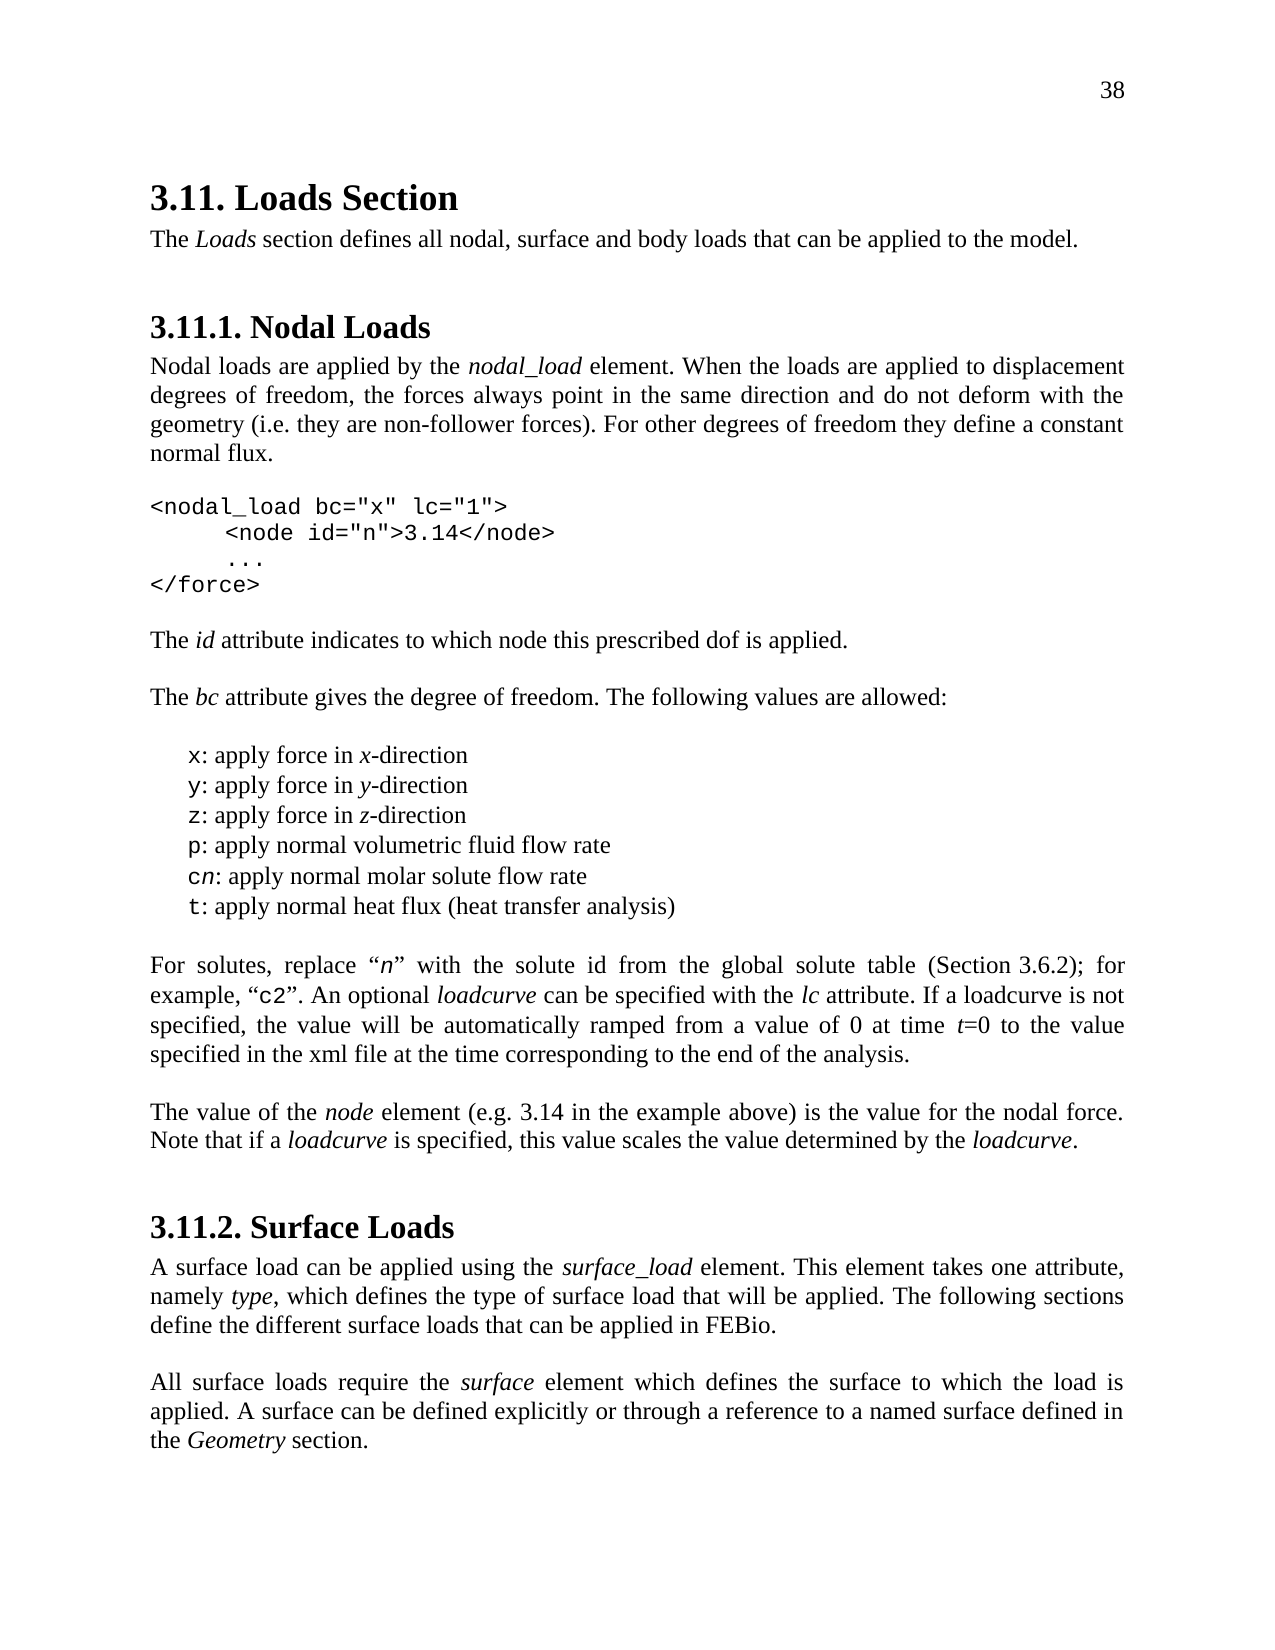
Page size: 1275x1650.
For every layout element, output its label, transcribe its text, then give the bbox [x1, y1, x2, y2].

text p: apply normal volumetric fluid flow rate [187, 831, 1125, 861]
text <node id="n">3.14</node> [150, 521, 1125, 547]
text Nodal loads are applied by the nodal_load element. When the loads are applied to displacement degrees of freedom, the forces always point in the same direction and do not deform with the geometry (i.e. they are non-follower forces). For other degrees of freedom they define a constant normal flux. [150, 351, 1125, 466]
text The value of the node element (e.g. 3.14 in the example above) is the value for the nodal force. Note that if a loadcurve is specified, this value scales the value determined by the loadcurve. [150, 1097, 1125, 1154]
text ... [150, 547, 1125, 573]
text All surface loads require the surface element which defines the surface to which the load is applied. A surface can be defined explicitly or through a reference to a named surface defined in the Geometry section. [150, 1367, 1125, 1454]
text The Loads section defines all nodal, surface and body loads that can be applied to the model. [150, 224, 1125, 253]
text The id attribute indicates to which node this prescribed dof is applied. [150, 625, 1125, 654]
text </force> [150, 573, 1125, 599]
text The bc attribute gives the degree of freedom. The following values are allowed: [150, 682, 1125, 711]
text z: apply force in z-direction [187, 800, 1125, 831]
text A surface load can be applied using the surface_load element. This element takes one attribute, namely type, which defines the type of surface load that will be applied. The following sections define the different surface loads that can be applied in FEBio. [150, 1252, 1125, 1339]
text x: apply force in x-direction [187, 740, 1125, 770]
text t: apply normal heat flux (heat transfer analysis) [187, 891, 1125, 921]
text <nodal_load bc="x" lc="1"> [150, 495, 1125, 521]
text cn: apply normal molar solute flow rate [187, 861, 1125, 891]
subtitle Loads Section [150, 175, 1125, 218]
subtitle Surface Loads [150, 1208, 1125, 1246]
text y: apply force in y-direction [187, 770, 1125, 800]
subtitle Nodal Loads [150, 307, 1125, 345]
text For solutes, replace “n” with the solute id from the global solute table (Section ); for example, “c2”. An optional loadcurve can be specified with the lc attribute. If a loadcurve is not specified, the value will be automatically ramped from a value of 0 at time t=0 to the value specified in the xml file at the time corresponding to the end of the analysis. [150, 950, 1125, 1068]
